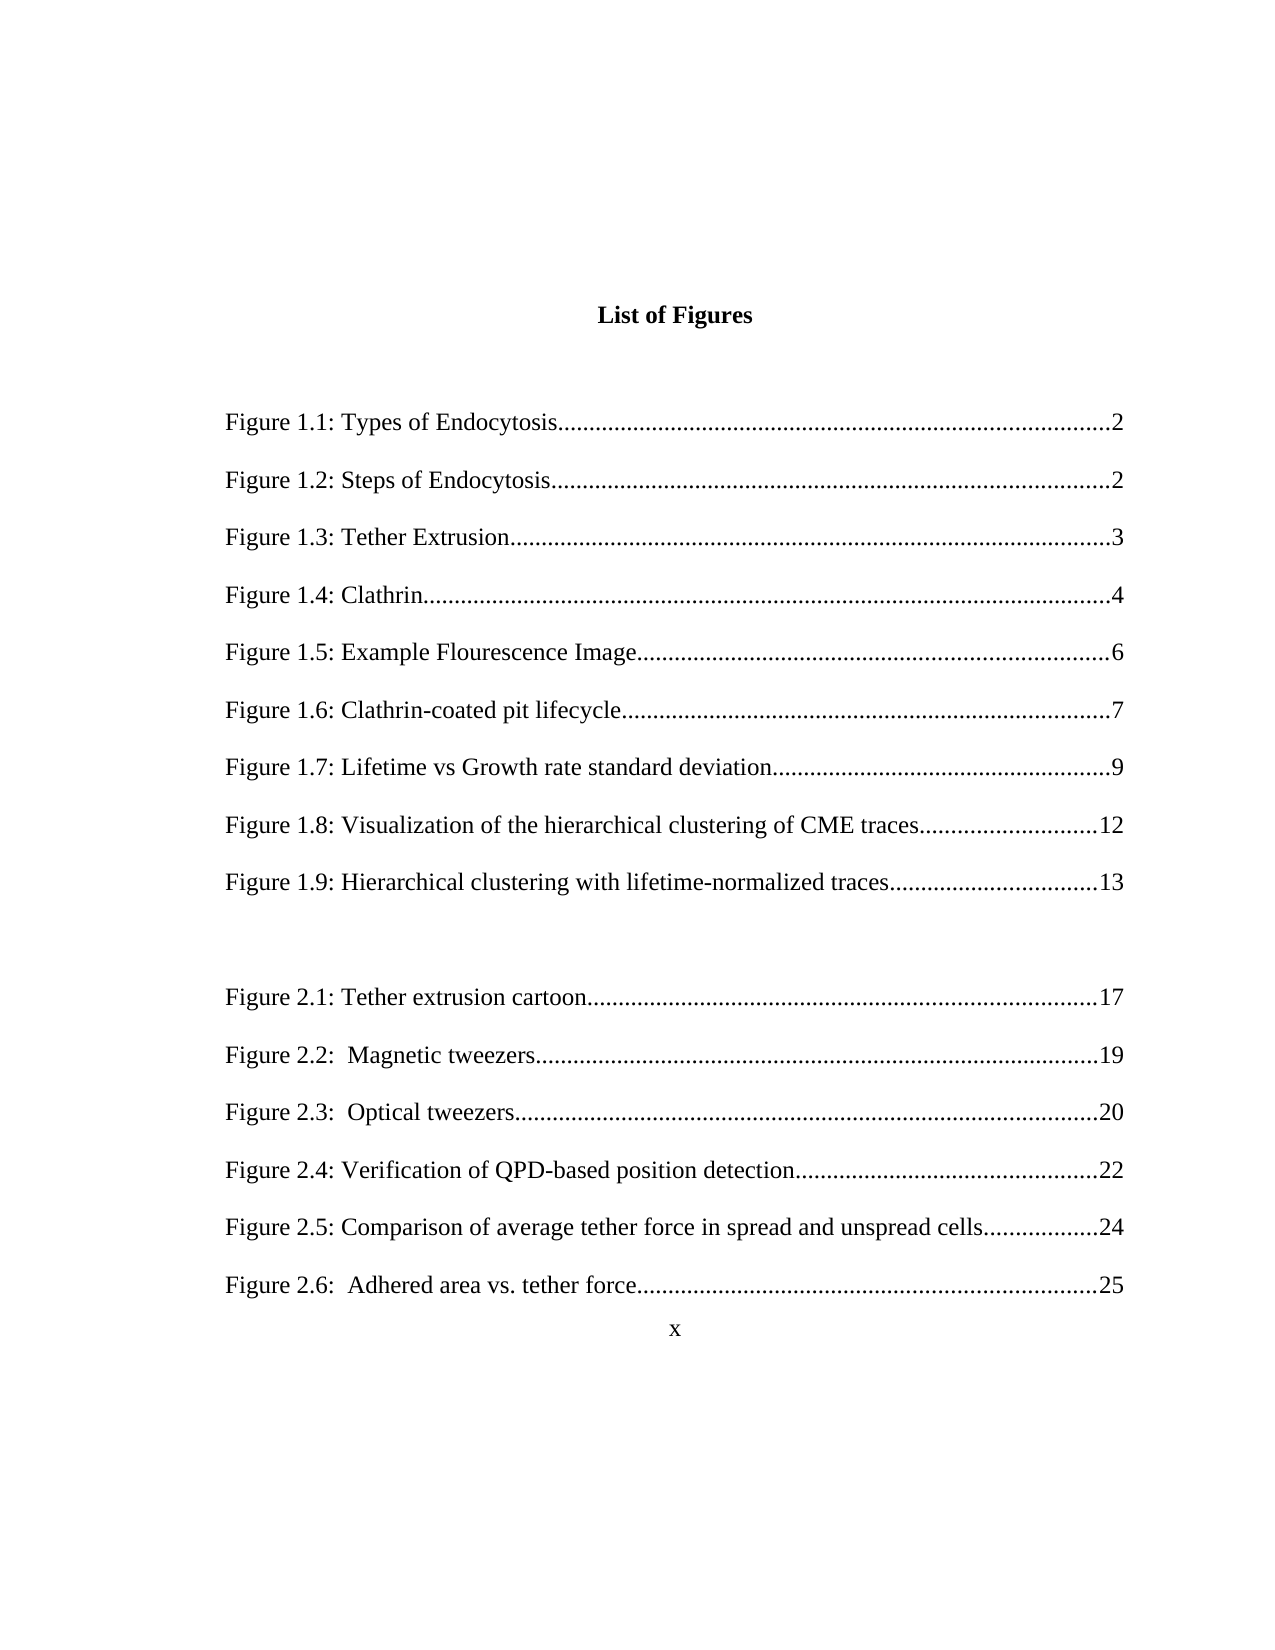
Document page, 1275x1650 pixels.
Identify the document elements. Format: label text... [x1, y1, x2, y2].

text Figure 1.8: Visualization of the hierarchical clustering of CME traces 12 [225, 810, 1125, 839]
text Figure 2.2: Magnetic tweezers 19 [225, 1040, 1125, 1069]
subtitle List of Figures [225, 300, 1125, 329]
text Figure 2.6: Adhered area vs. tether force 25 [225, 1270, 1125, 1299]
text Figure 2.5: Comparison of average tether force in spread and unspread cells 24 [225, 1212, 1125, 1241]
text Figure 2.1: Tether extrusion cartoon 17 [225, 982, 1125, 1011]
text Figure 1.5: Example Flourescence Image 6 [225, 637, 1125, 666]
text Figure 1.2: Steps of Endocytosis 2 [225, 465, 1125, 494]
text Figure 1.4: Clathrin 4 [225, 580, 1125, 609]
text Figure 1.1: Types of Endocytosis 2 [225, 407, 1125, 436]
text Figure 2.3: Optical tweezers 20 [225, 1097, 1125, 1126]
text Figure 1.6: Clathrin-coated pit lifecycle 7 [225, 695, 1125, 724]
text Figure 1.7: Lifetime vs Growth rate standard deviation 9 [225, 752, 1125, 781]
text Figure 2.4: Verification of QPD-based position detection 22 [225, 1155, 1125, 1184]
text Figure 1.3: Tether Extrusion 3 [225, 522, 1125, 551]
text Figure 1.9: Hierarchical clustering with lifetime-normalized traces 13 [225, 867, 1125, 896]
